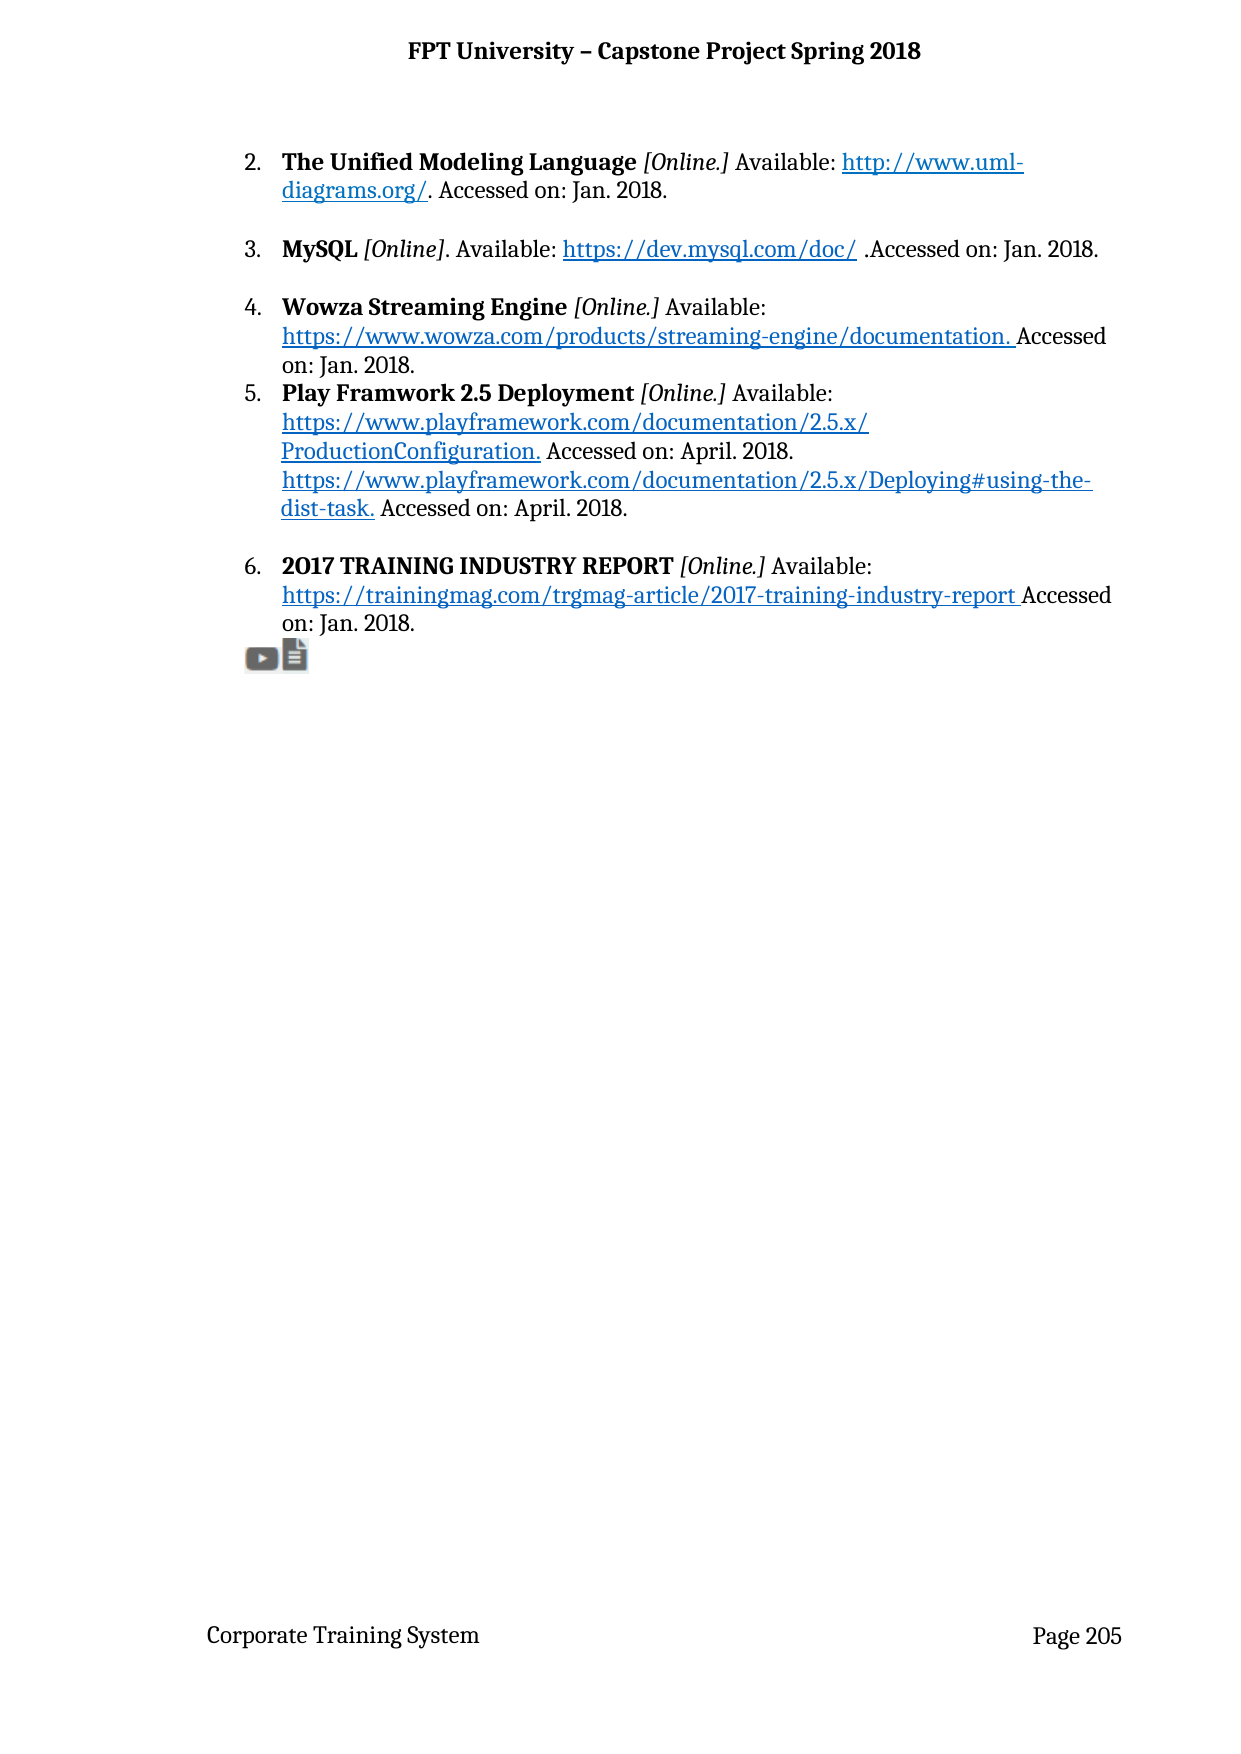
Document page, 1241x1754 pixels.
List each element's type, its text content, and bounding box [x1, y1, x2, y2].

text https://www.playframework.com/documentation/2.5.x/Deploying#using-the-dist-task. Accessed on: April. 2018. [281, 466, 1122, 523]
text https://www.playframework.com/documentation/2.5.x/ProductionConfiguration. Accessed on: April. 2018. [281, 408, 1122, 466]
list 2O17 TRAINING INDUSTRY REPORT [Online.] Available: https://trainingmag.com/trgmag-article/2017-training-industry-report Accessed on: Jan. 2018. [244, 552, 1122, 638]
list The Unified Modeling Language [Online.] Available: http://www.uml-diagrams.org/. Accessed on: Jan. 2018. [244, 148, 1122, 205]
list MySQL [Online]. Available: https://dev.mysql.com/doc/ .Accessed on: Jan. 2018. [244, 234, 1122, 264]
picture [244, 638, 309, 674]
list Wowza Streaming Engine [Online.] Available: https://www.wowza.com/products/streaming-engine/documentation. Accessed on: Jan. 2018. [244, 293, 1122, 379]
list Play Framwork 2.5 Deployment [Online.] Available: [244, 379, 1122, 408]
